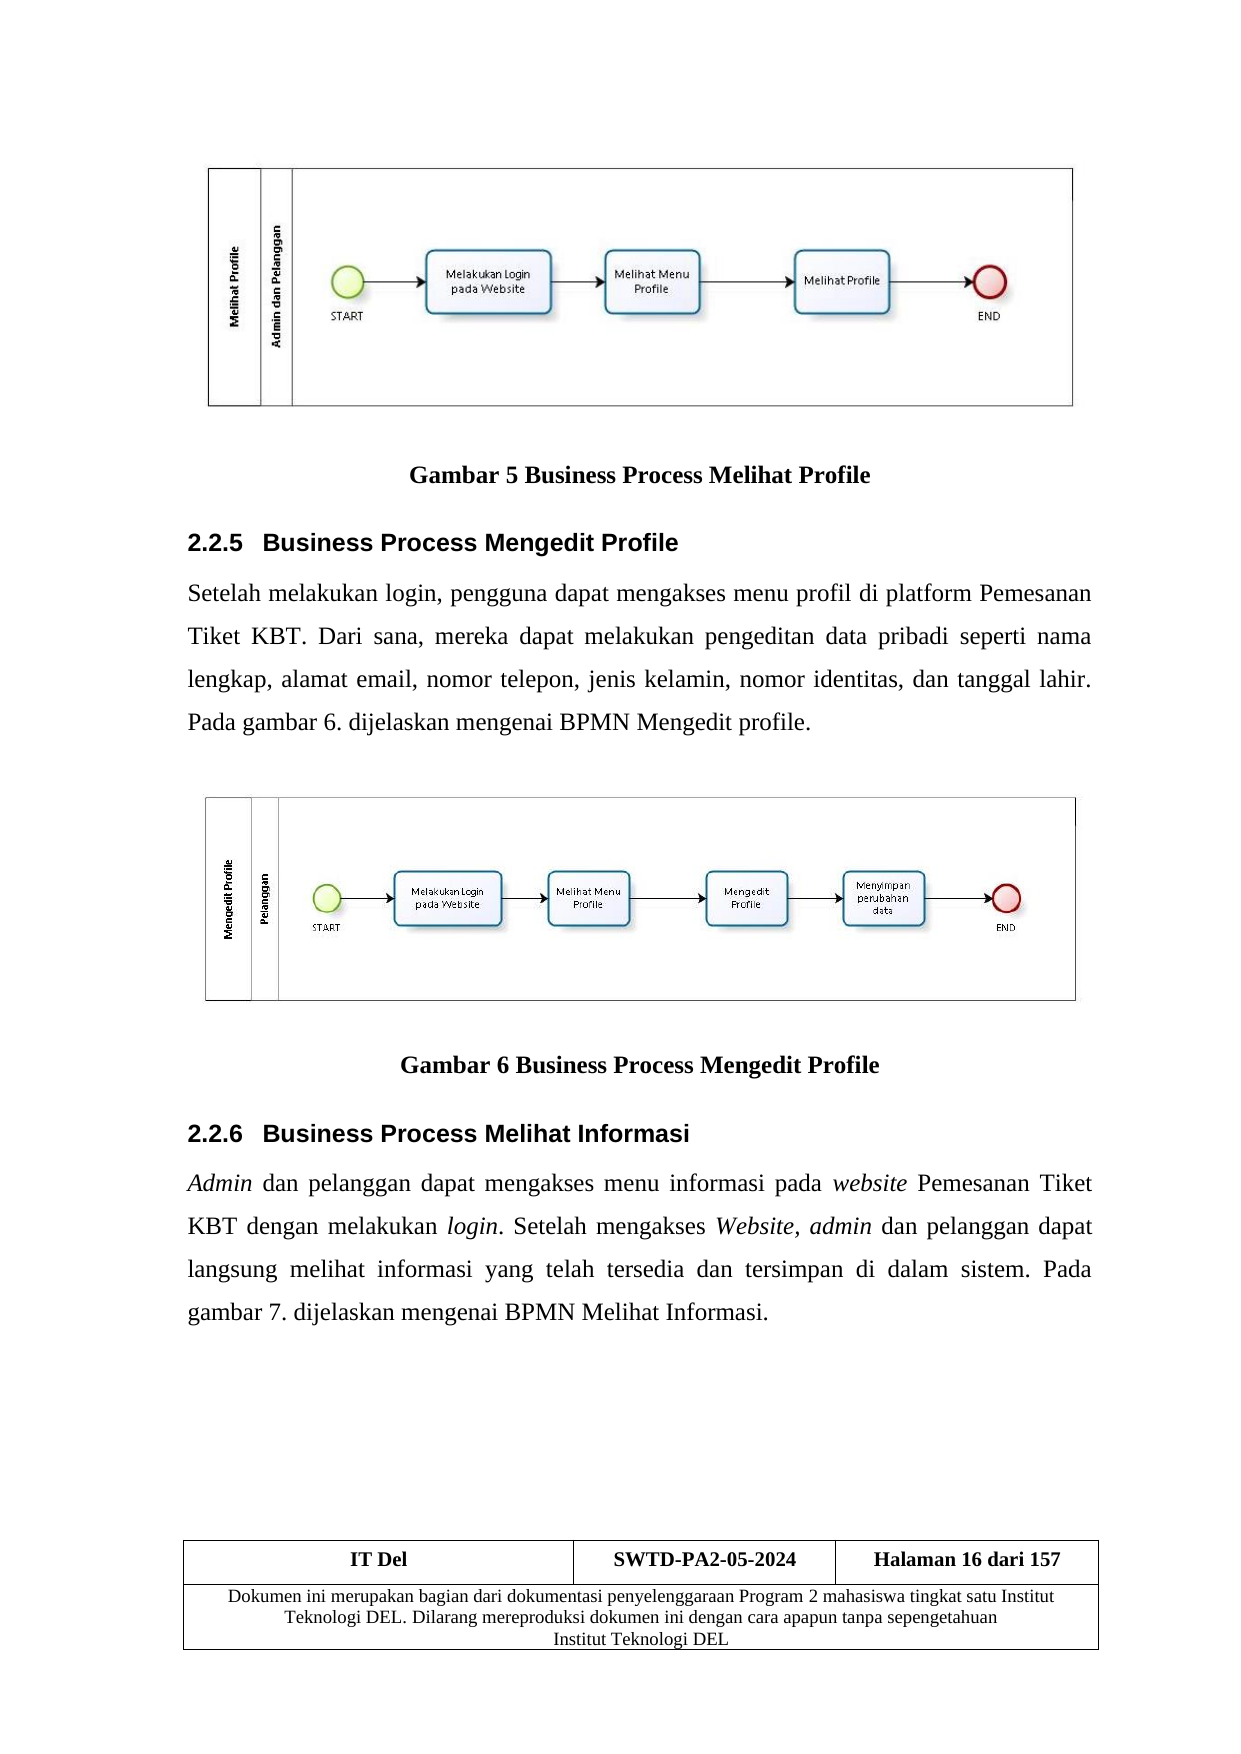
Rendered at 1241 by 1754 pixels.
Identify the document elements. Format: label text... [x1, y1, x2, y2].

text Setelah melakukan login, pengguna dapat mengakses menu profil di platform Pemesanan Tiket KBT. Dari sana, mereka dapat melakukan pengeditan data pribadi seperti nama lengkap, alamat email, nomor telepon, jenis kelamin, nomor identitas, dan tanggal lahir. Pada gambar 6. dijelaskan mengenai BPMN Mengedit profile. [187, 578, 1092, 736]
subtitle Business Process Mengedit Profile [187, 528, 1092, 557]
subtitle Business Process Melihat Informasi [187, 1118, 1092, 1147]
text Admin dan pelanggan dapat mengakses menu informasi pada website Pemesanan Tiket KBT dengan melakukan login. Setelah mengakses Website, admin dan pelanggan dapat langsung melihat informasi yang telah tersedia dan tersimpan di dalam sistem. Pada gambar 7. dijelaskan mengenai BPMN Melihat Informasi. [187, 1168, 1092, 1326]
picture [187, 147, 1093, 417]
picture [187, 779, 1093, 1007]
text Gambar 5 Business Process Melihat Profile [187, 460, 1092, 489]
text Gambar 6 Business Process Mengedit Profile [187, 1050, 1092, 1079]
